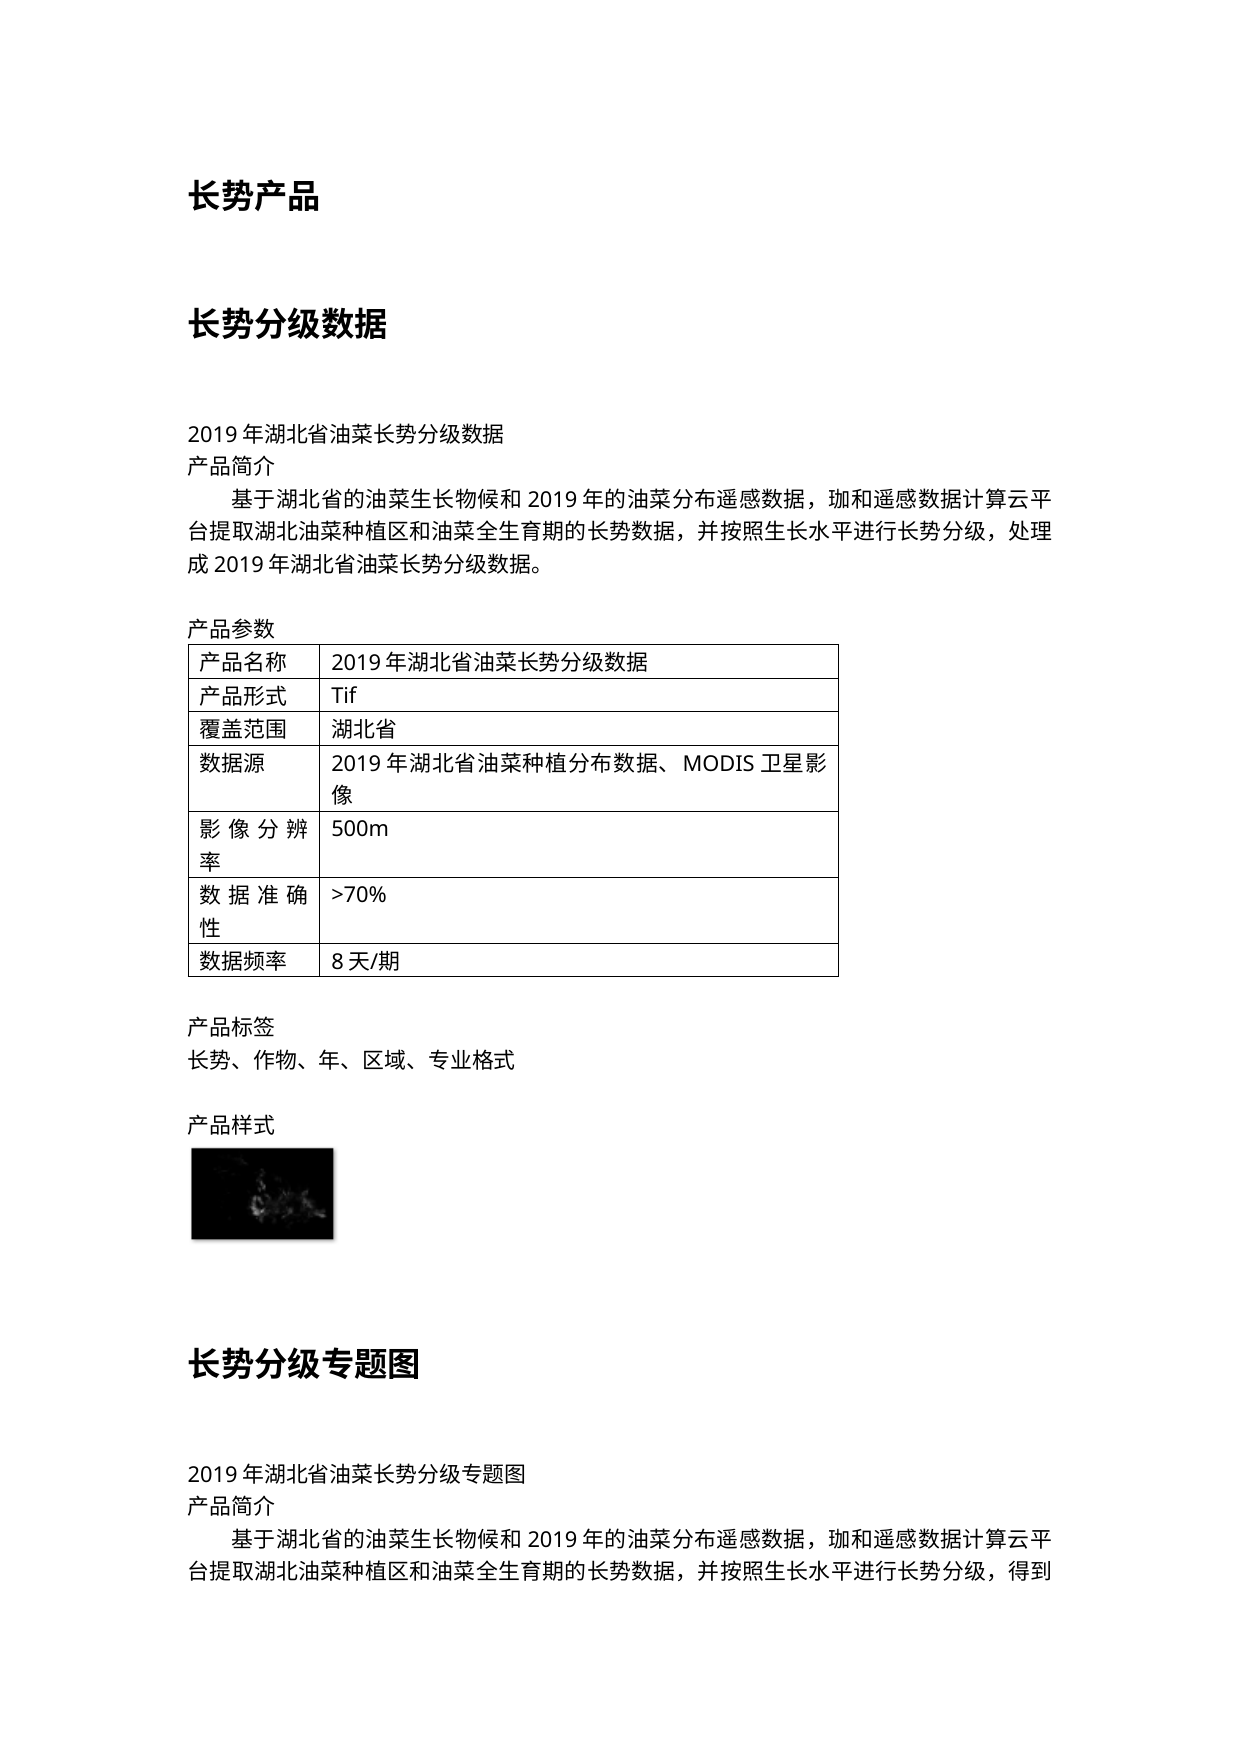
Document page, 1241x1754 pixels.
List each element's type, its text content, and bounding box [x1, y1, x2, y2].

table_header 2019年湖北省油菜长势分级数据 [320, 645, 838, 677]
subtitle 长势产品 [187, 162, 1053, 227]
table_cell 影像分辨率 [189, 812, 319, 877]
text 产品参数 [187, 611, 1053, 644]
table_cell 湖北省 [320, 712, 838, 744]
picture [187, 1139, 343, 1249]
table_cell 500m [320, 812, 838, 877]
table_cell Tif [320, 679, 838, 711]
table_cell 数据源 [189, 746, 319, 811]
text 产品简介 [187, 1489, 1053, 1521]
text 产品样式 [187, 1107, 1053, 1140]
text 2019年湖北省油菜长势分级专题图 [187, 1456, 1053, 1489]
table_cell >70% [320, 878, 838, 943]
table_cell 数据准确性 [189, 878, 319, 943]
table_header 产品名称 [189, 645, 319, 677]
table_cell 8天/期 [320, 944, 838, 976]
text 产品简介 [187, 449, 1053, 481]
table_cell 产品形式 [189, 679, 319, 711]
subtitle 长势分级专题图 [187, 1329, 1053, 1394]
table_cell 2019年湖北省油菜种植分布数据、MODIS卫星影像 [320, 746, 838, 811]
table_cell 覆盖范围 [189, 712, 319, 744]
text 基于湖北省的油菜生长物候和2019年的油菜分布遥感数据，珈和遥感数据计算云平台提取湖北油菜种植区和油菜全生育期的长势数据，并按照生长水平进行长势分级，处理成2019年湖北省油菜长势分级数据。 [187, 481, 1053, 579]
subtitle 长势分级数据 [187, 289, 1053, 354]
table_cell 数据频率 [189, 944, 319, 976]
text 2019年湖北省油菜长势分级数据 [187, 416, 1053, 449]
text 长势、作物、年、区域、专业格式 [187, 1042, 1053, 1075]
text 产品标签 [187, 1010, 1053, 1042]
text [187, 1521, 1053, 1586]
